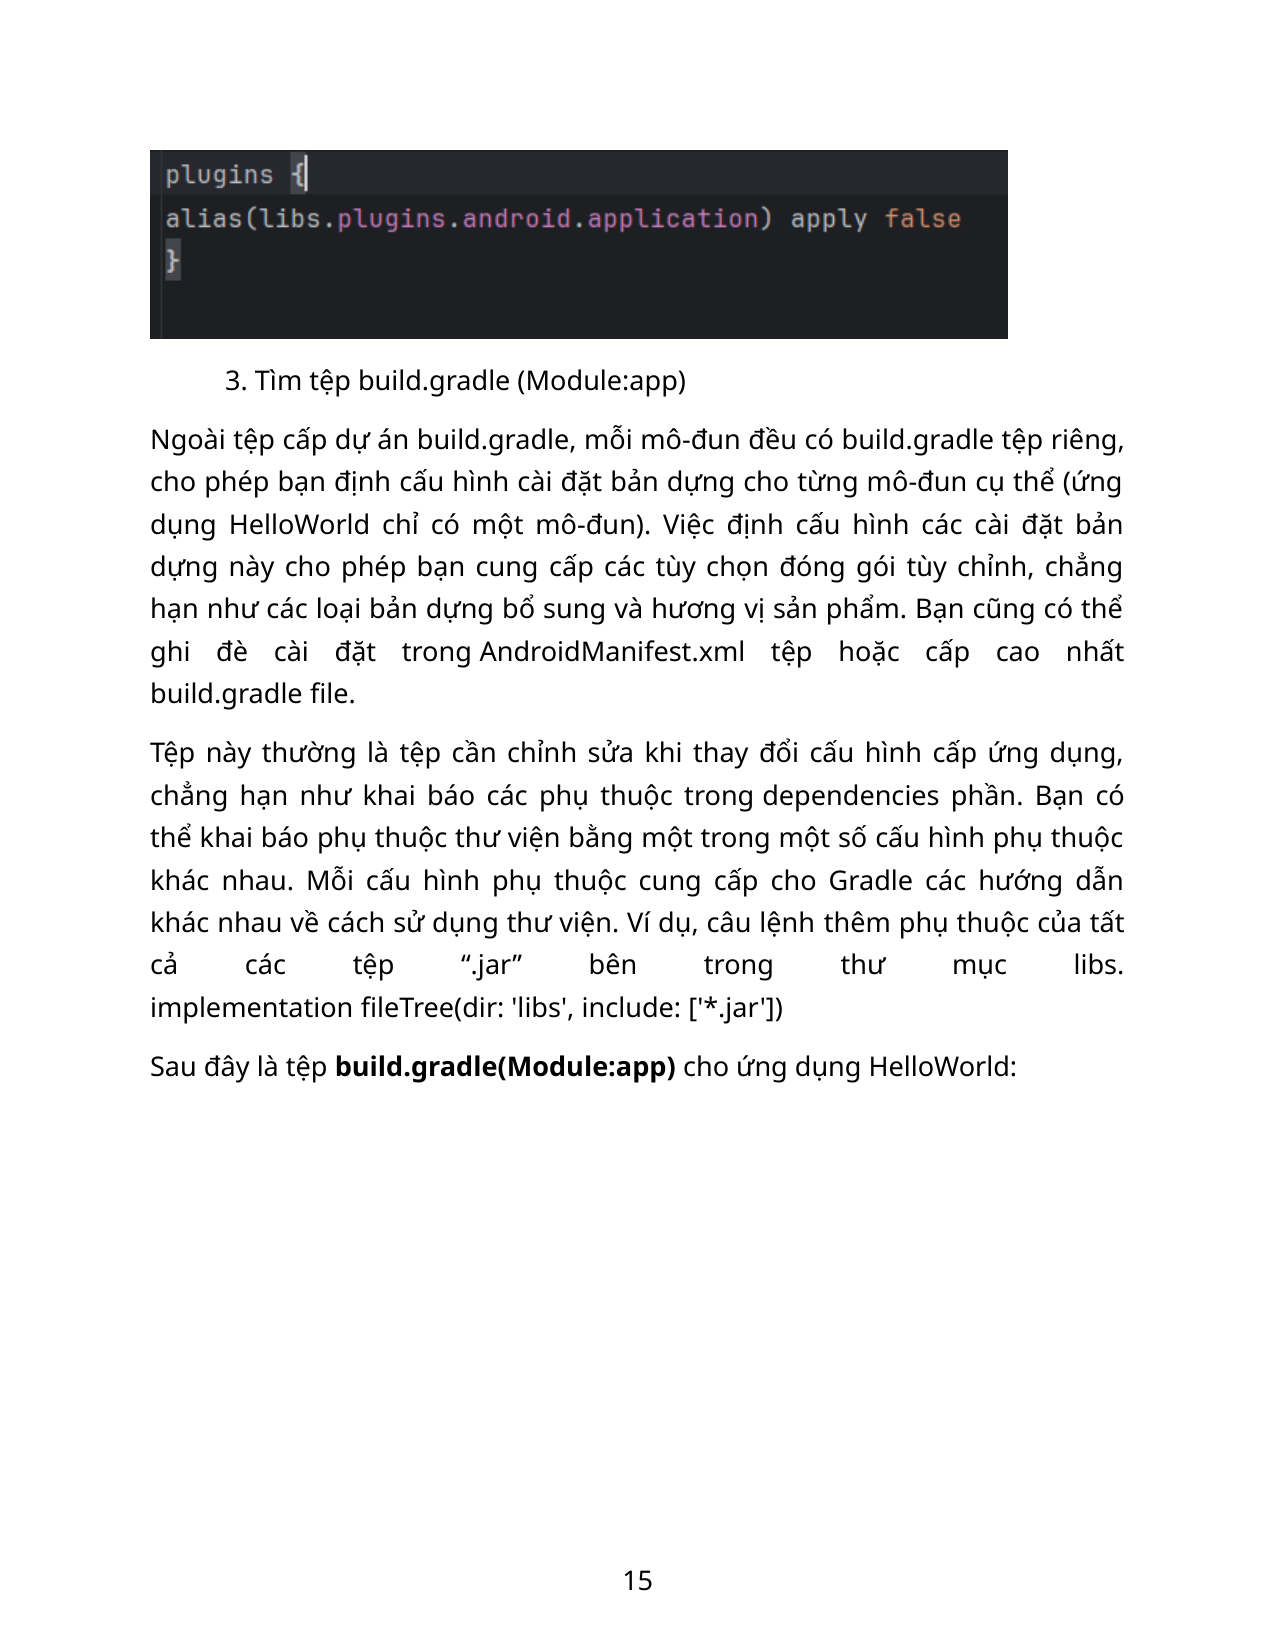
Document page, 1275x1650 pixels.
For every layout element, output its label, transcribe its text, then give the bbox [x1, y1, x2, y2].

picture [150, 150, 1008, 339]
text Tệp này thường là tệp cần chỉnh sửa khi thay đổi cấu hình cấp ứng dụng, chẳng hạn như khai báo các phụ thuộc trong dependencies phần. Bạn có thể khai báo phụ thuộc thư viện bằng một trong một số cấu hình phụ thuộc khác nhau. Mỗi cấu hình phụ thuộc cung cấp cho Gradle các hướng dẫn khác nhau về cách sử dụng thư viện. Ví dụ, câu lệnh thêm phụ thuộc của tất cả các tệp “.jar” bên trong thư mục libs. implementation fileTree(dir: 'libs', include: ['*.jar']) [150, 734, 1125, 1025]
text 3. Tìm tệp build.gradle (Module:app) [150, 361, 1125, 398]
text Ngoài tệp cấp dự án build.gradle, mỗi mô-đun đều có build.gradle tệp riêng, cho phép bạn định cấu hình cài đặt bản dựng cho từng mô-đun cụ thể (ứng dụng HelloWorld chỉ có một mô-đun). Việc định cấu hình các cài đặt bản dựng này cho phép bạn cung cấp các tùy chọn đóng gói tùy chỉnh, chẳng hạn như các loại bản dựng bổ sung và hương vị sản phẩm. Bạn cũng có thể ghi đè cài đặt trong AndroidManifest.xml tệp hoặc cấp cao nhất build.gradle file. [150, 420, 1125, 712]
text Sau đây là tệp build.gradle(Module:app) cho ứng dụng HelloWorld: [150, 1047, 1125, 1084]
